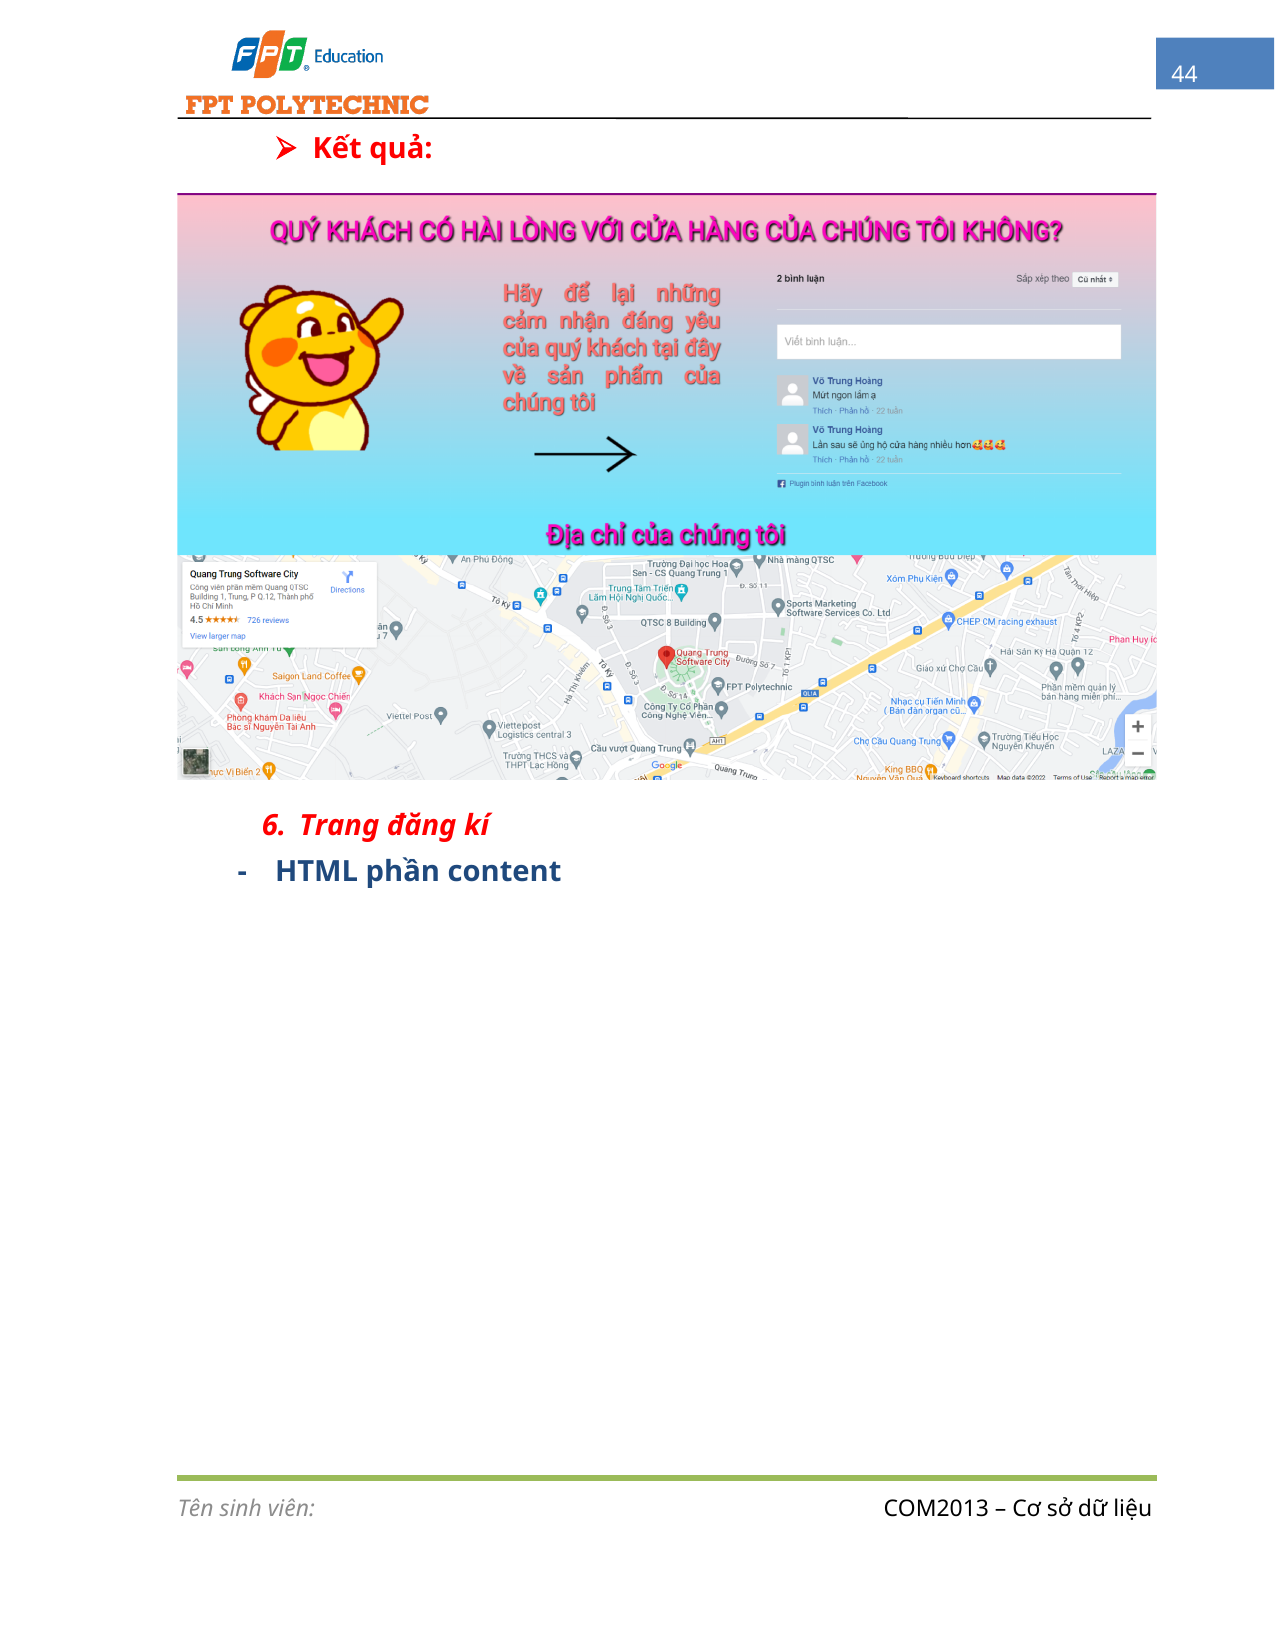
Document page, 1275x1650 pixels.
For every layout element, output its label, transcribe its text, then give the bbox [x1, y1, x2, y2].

picture [177, 22, 437, 122]
list HTML phần content [237, 850, 1157, 890]
list Kết quả: [275, 127, 1157, 167]
list Trang đăng kí [262, 805, 1157, 844]
picture [177, 193, 1157, 780]
